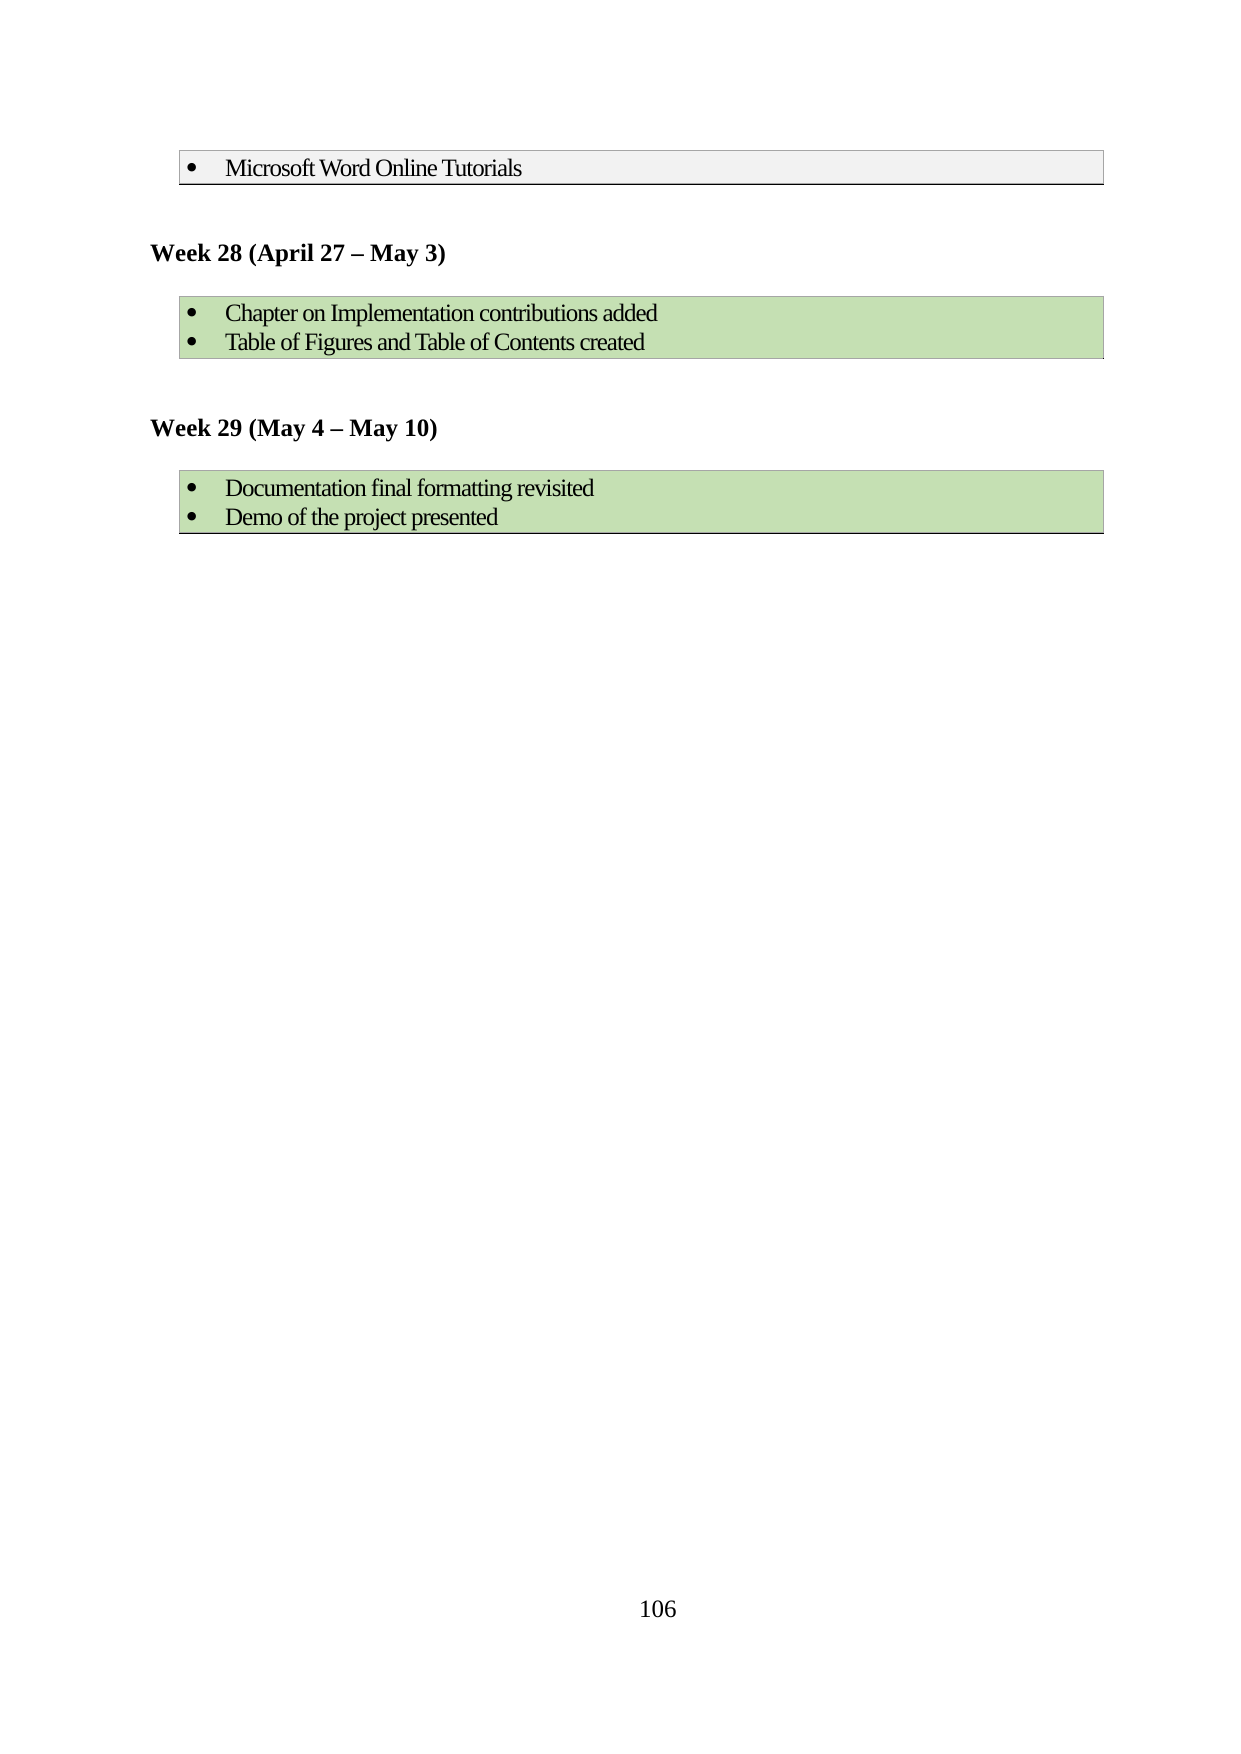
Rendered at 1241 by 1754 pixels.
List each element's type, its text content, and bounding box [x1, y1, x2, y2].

title Microsoft Word Online Tutorials [180, 151, 1103, 183]
title Demo of the project presented [180, 499, 1103, 532]
subtitle Week 28 (April 27 – May 3) [150, 238, 1090, 267]
subtitle Week 29 (May 4 – May 10) [150, 413, 1090, 441]
title Documentation final formatting revisited [180, 471, 1103, 499]
title Chapter on Implementation contributions added [180, 297, 1103, 324]
title Table of Figures and Table of Contents created [180, 324, 1103, 358]
